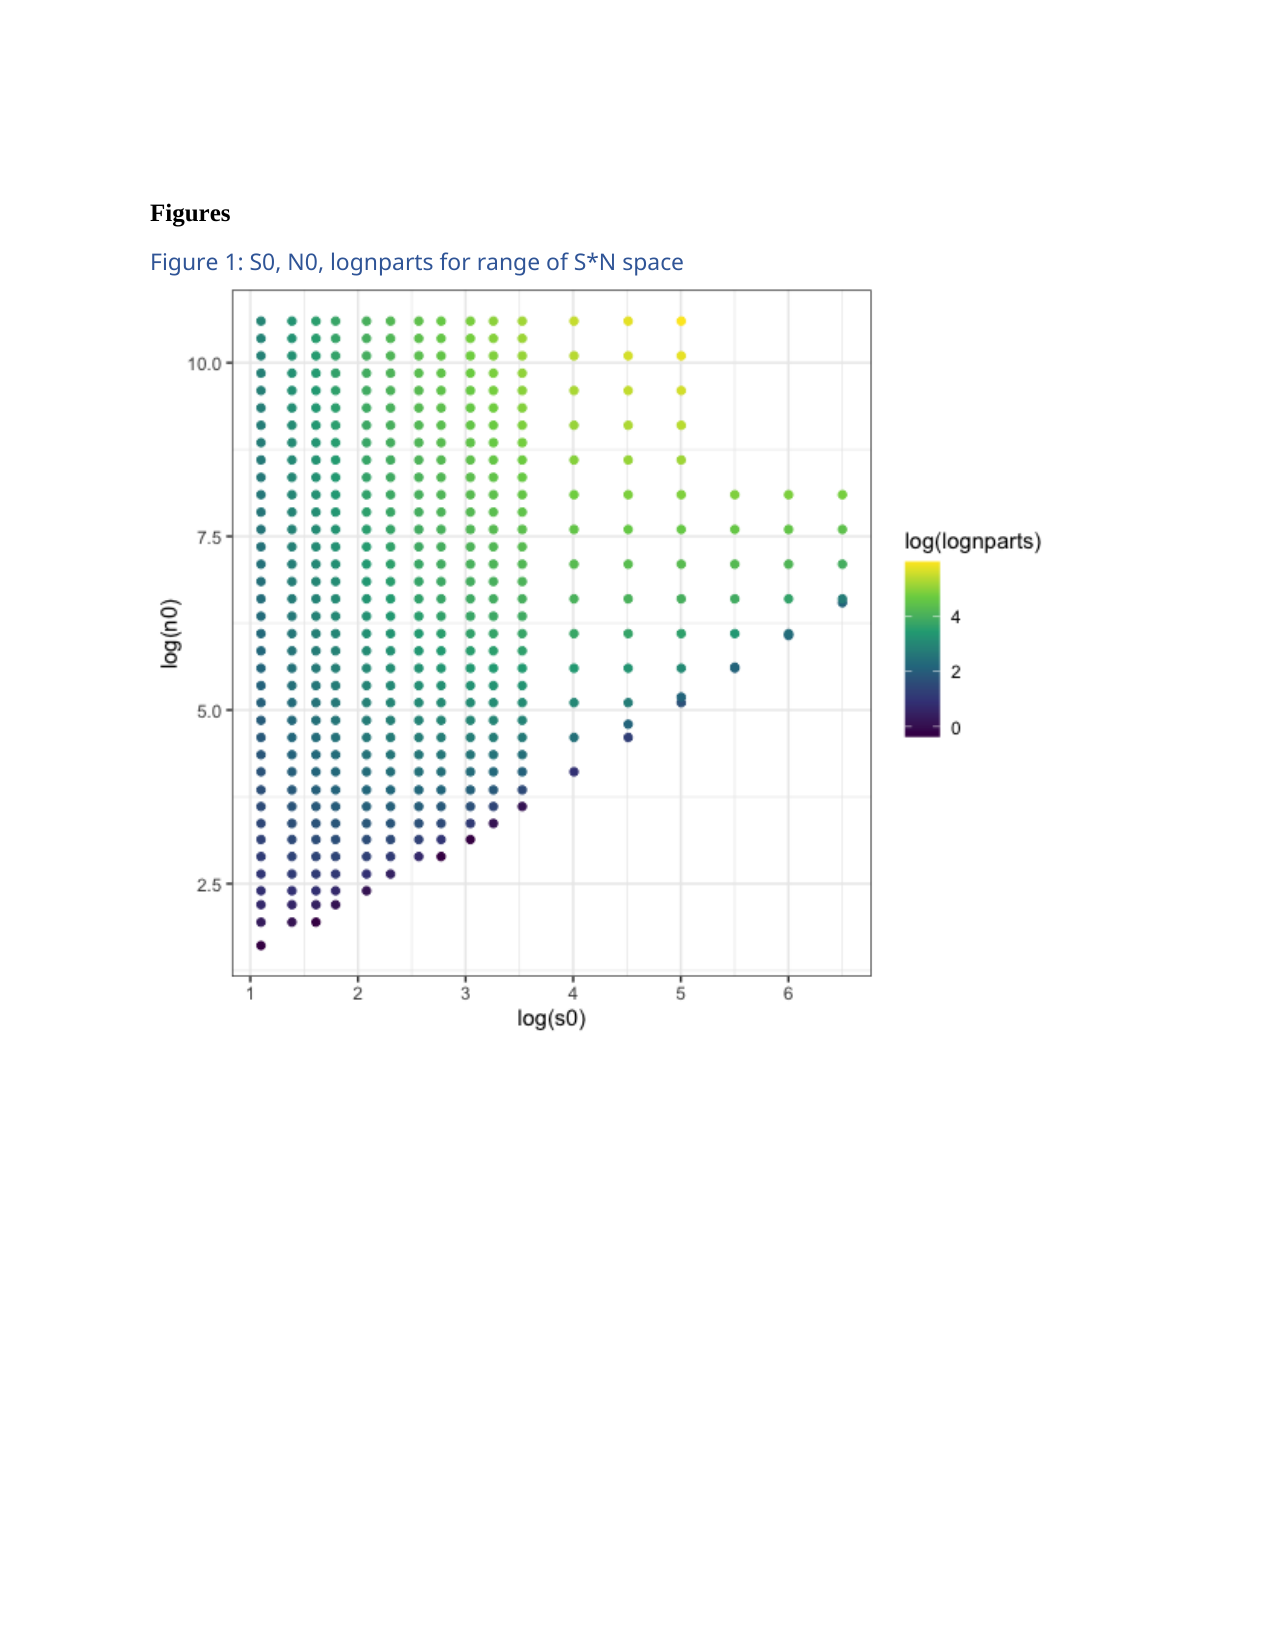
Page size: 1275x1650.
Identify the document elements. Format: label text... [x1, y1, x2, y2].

subtitle Figure 1: S0, N0, lognparts for range of S*N space [150, 245, 1125, 277]
text Figures [150, 198, 1125, 226]
picture [150, 279, 1064, 1041]
